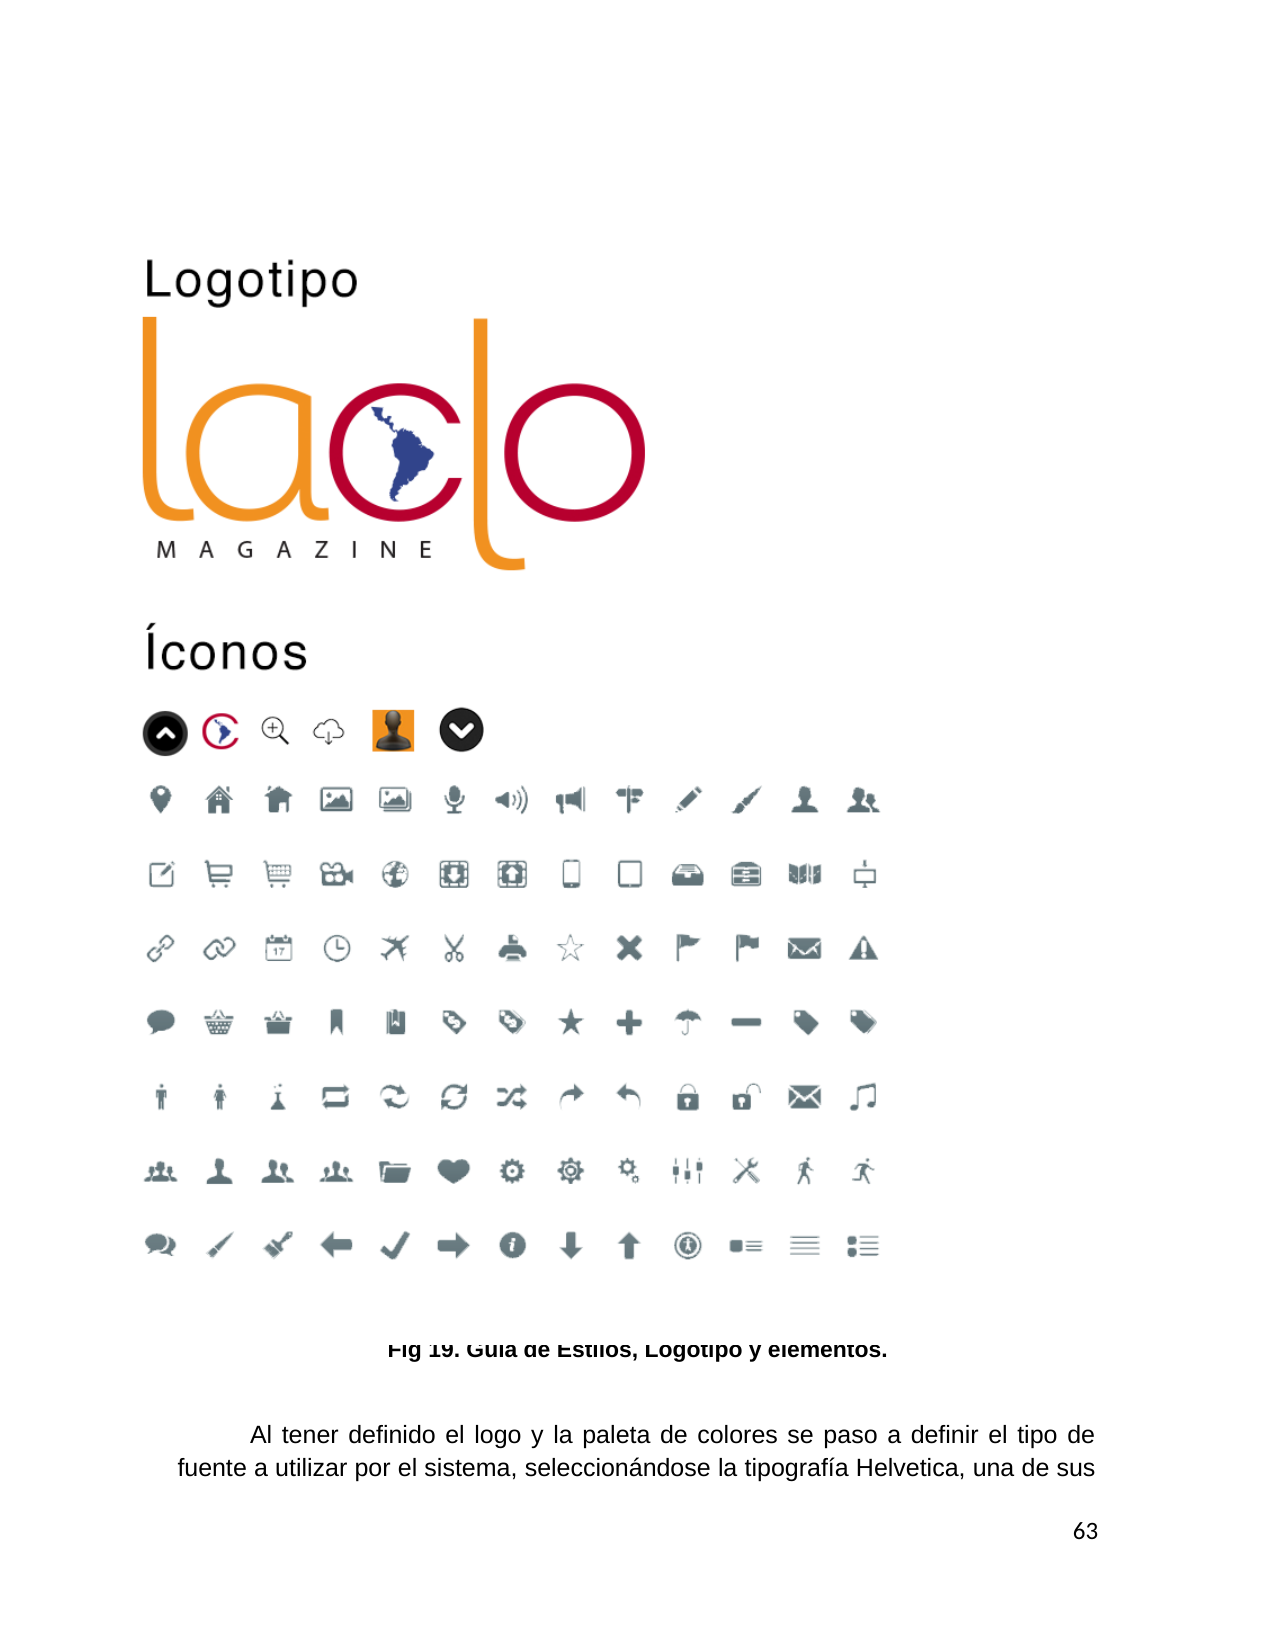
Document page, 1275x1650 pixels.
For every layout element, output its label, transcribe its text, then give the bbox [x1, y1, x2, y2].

picture [64, 219, 1190, 1345]
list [177, 1420, 1098, 1482]
text Fig 19. Guía de Estilos, Logotipo y elementos. [177, 1345, 1098, 1363]
